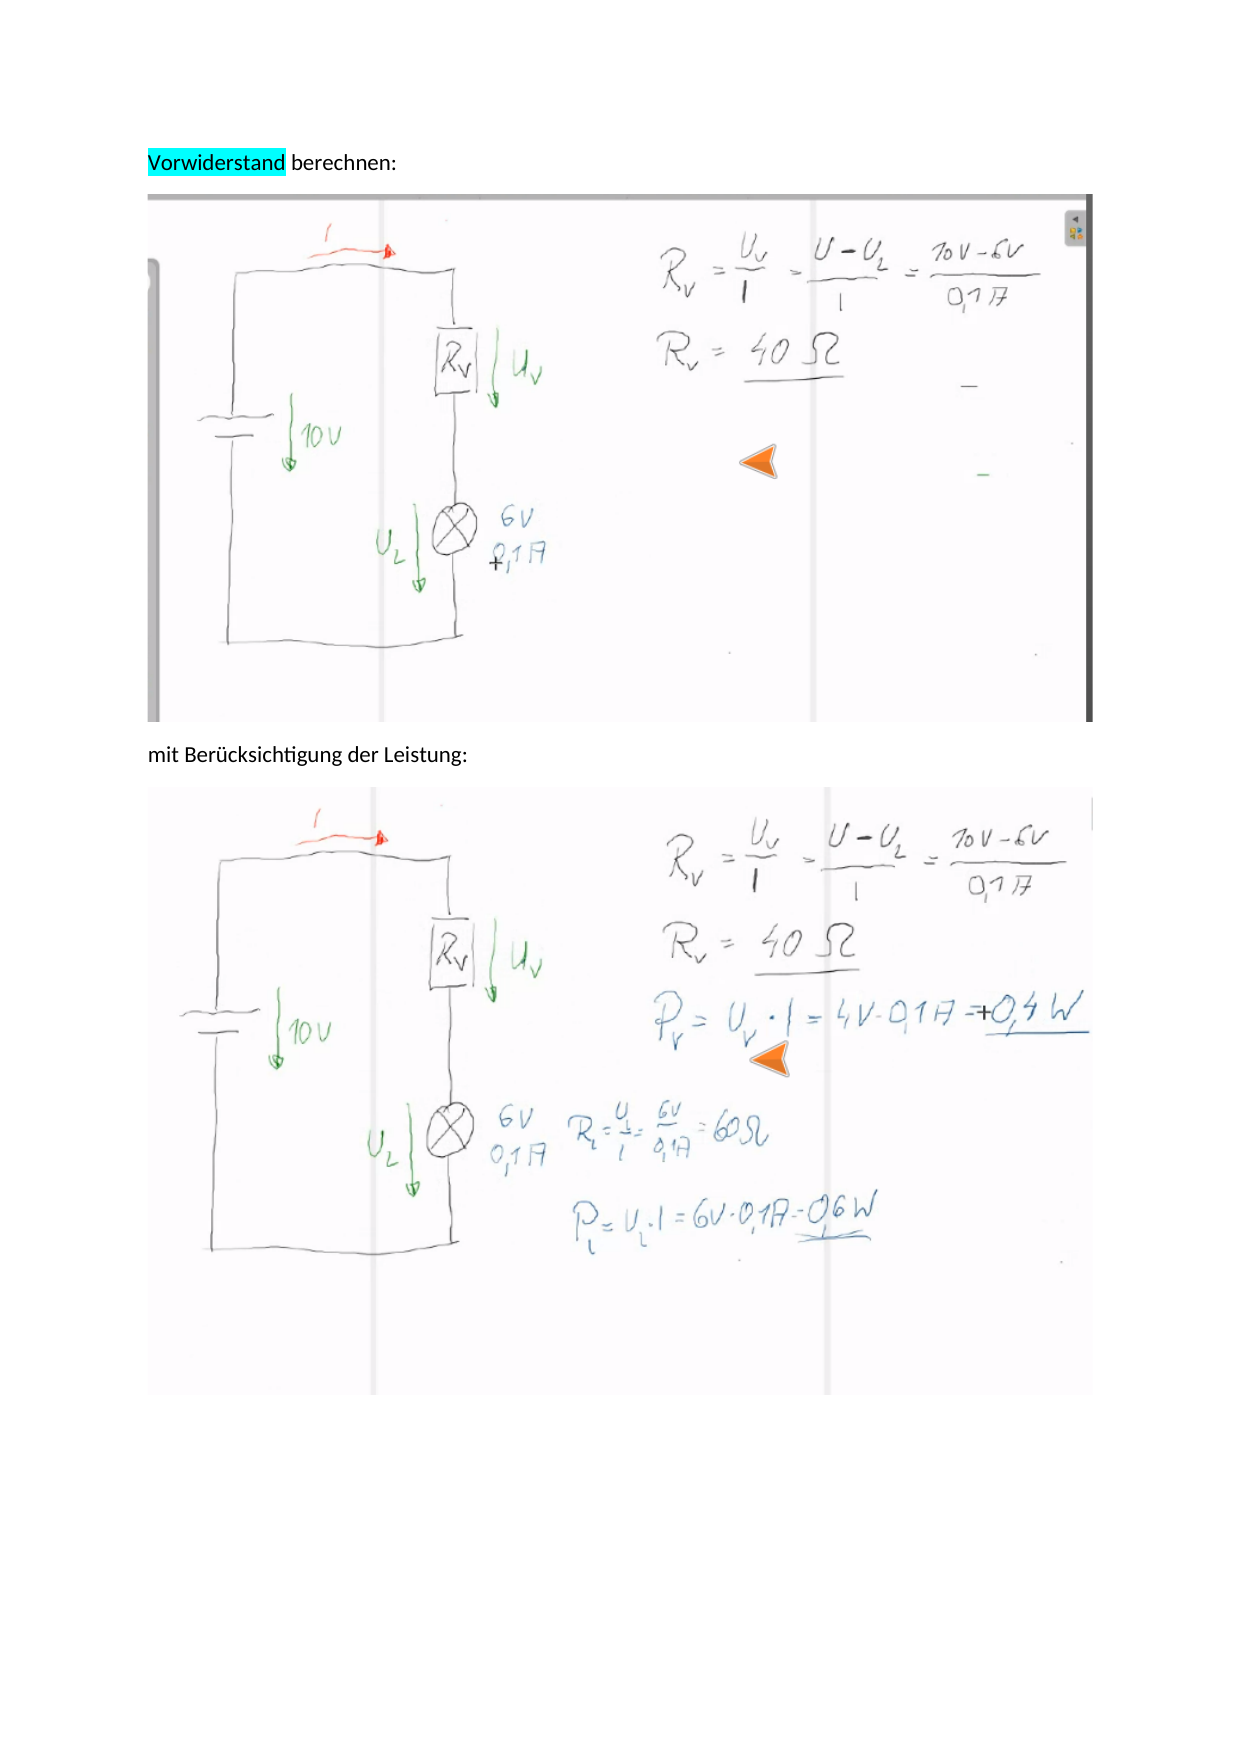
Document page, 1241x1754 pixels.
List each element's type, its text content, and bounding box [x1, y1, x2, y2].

picture [147, 787, 1093, 1395]
text mit Berücksichtigung der Leistung: [148, 740, 1093, 768]
text Vorwiderstand berechnen: [286, 148, 1093, 176]
picture [147, 194, 1093, 722]
